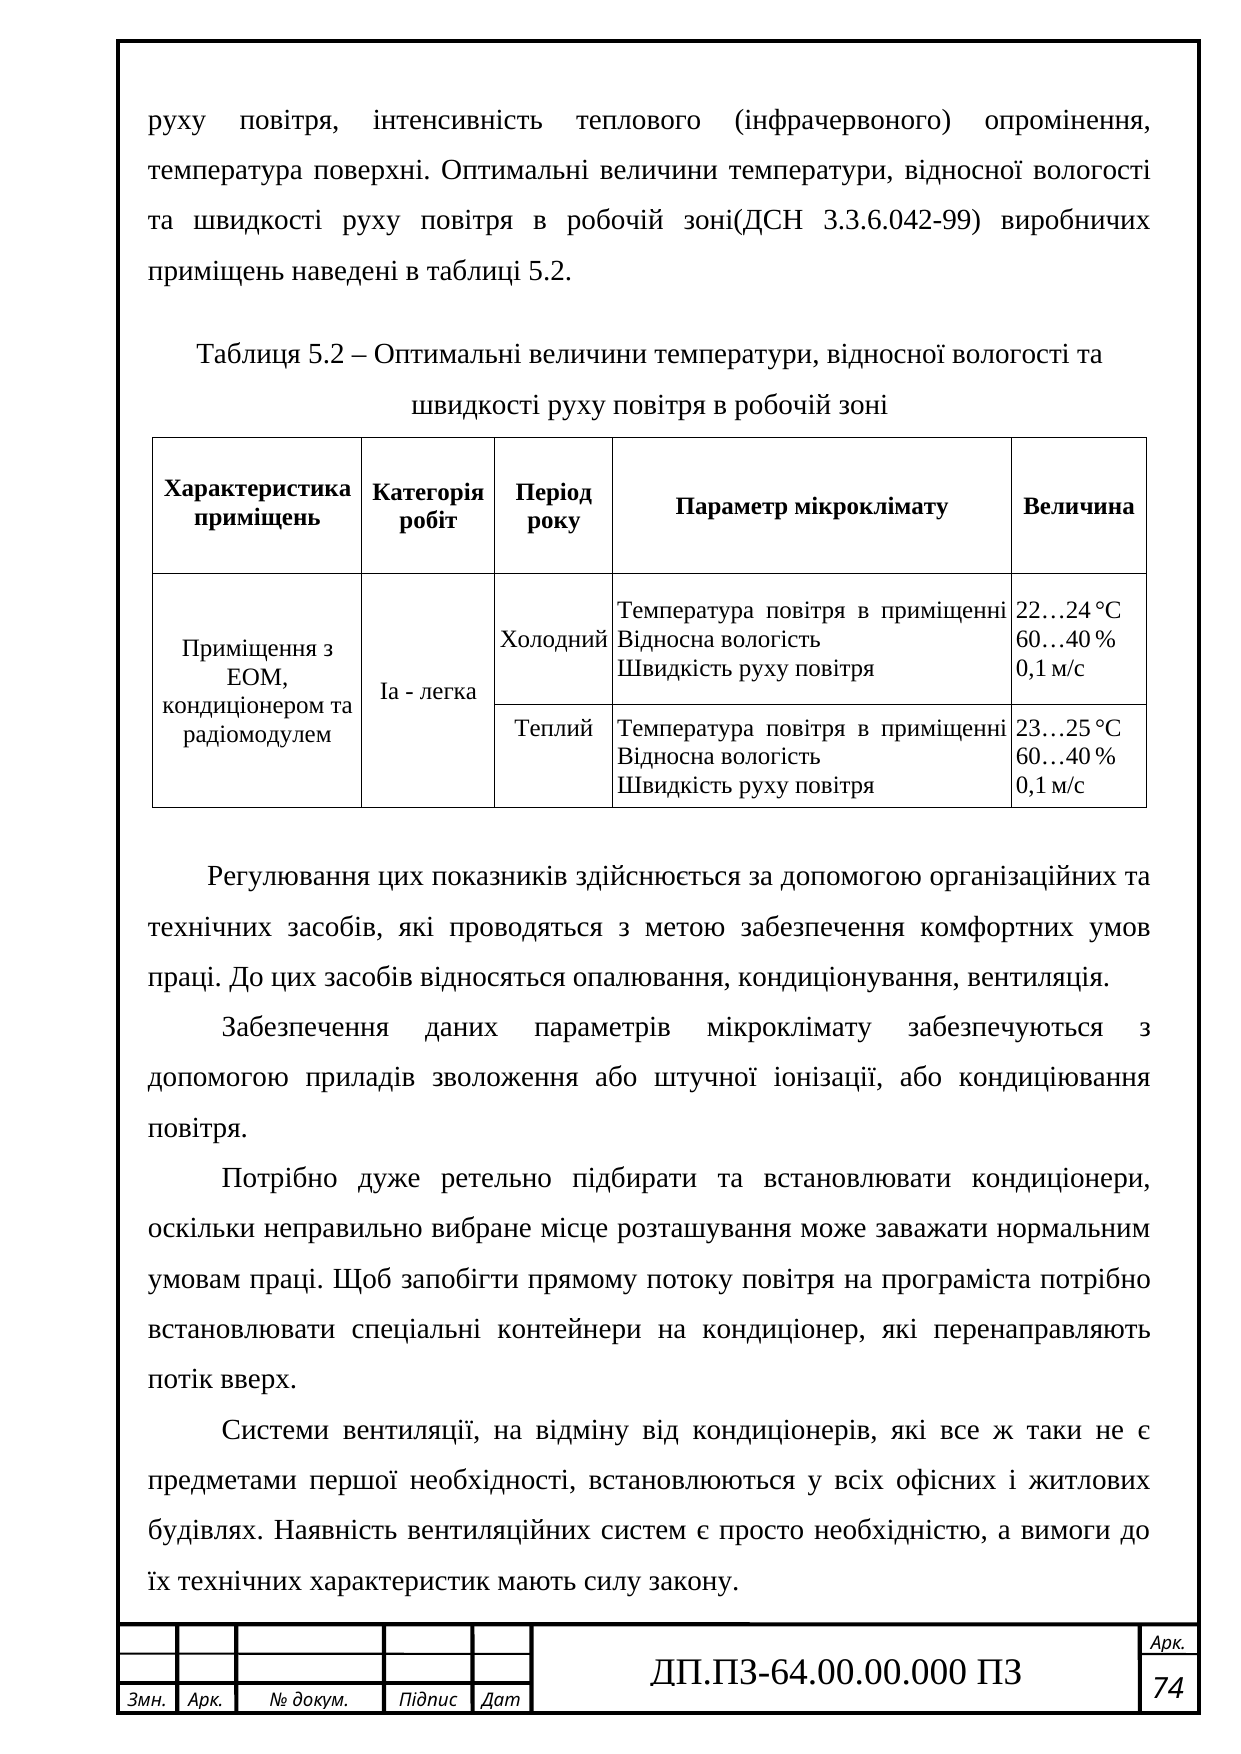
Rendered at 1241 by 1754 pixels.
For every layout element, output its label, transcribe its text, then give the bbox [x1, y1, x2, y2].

table_cell 23…25°С 60…40% 0,1м/с [1012, 705, 1146, 807]
table_header Період року [495, 438, 612, 573]
table_header Категорія робіт [362, 438, 494, 573]
table_cell Температура повітря в приміщенні Відносна вологість Швидкість руху повітря [613, 705, 1011, 807]
table_cell Холодний [495, 574, 612, 704]
table_header Величина [1012, 438, 1146, 573]
text Регулювання цих показників здійснюється за допомогою організаційних та технічних засобів, які проводяться з метою забезпечення комфортних умов праці. До цих засобів відносяться опалювання, кондиціонування, вентиляція. [148, 858, 1152, 992]
table_cell 22…24°С 60…40% 0,1м/с [1012, 574, 1146, 704]
table_cell Приміщення з ЕОМ, кондиціонером та радіомодулем [153, 574, 361, 807]
table_header Параметр мікроклімату [613, 438, 1011, 573]
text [148, 102, 1152, 286]
text Таблиця 5.2 – Оптимальні величини температури, відносної вологості та швидкості руху повітря в робочій зоні [148, 337, 1152, 421]
text Потрібно дуже ретельно підбирати та встановлювати кондиціонери, оскільки неправильно вибране місце розташування може заважати нормальним умовам праці. Щоб запобігти прямому потоку повітря на програміста потрібно встановлювати спеціальні контейнери на кондиціонер, які перенаправляють потік вверх. [148, 1160, 1152, 1395]
table_cell Iа - легка [362, 574, 494, 807]
table_cell Температура повітря в приміщенні Відносна вологість Швидкість руху повітря [613, 574, 1011, 704]
table_cell Теплий [495, 705, 612, 807]
text Забезпечення даних параметрів мікроклімату забезпечуються з допомогою приладів зволоження або штучної іонізації, або кондиціювання повітря. [148, 1009, 1152, 1143]
text Системи вентиляції, на відміну від кондиціонерів, які все ж таки не є предметами першої необхідності, встановлюються у всіх офісних і житлових будівлях. Наявність вентиляційних систем є просто необхідністю, а вимоги до їх технічних характеристик мають силу закону. [148, 1412, 1152, 1596]
table_header Характеристика приміщень [153, 438, 361, 573]
